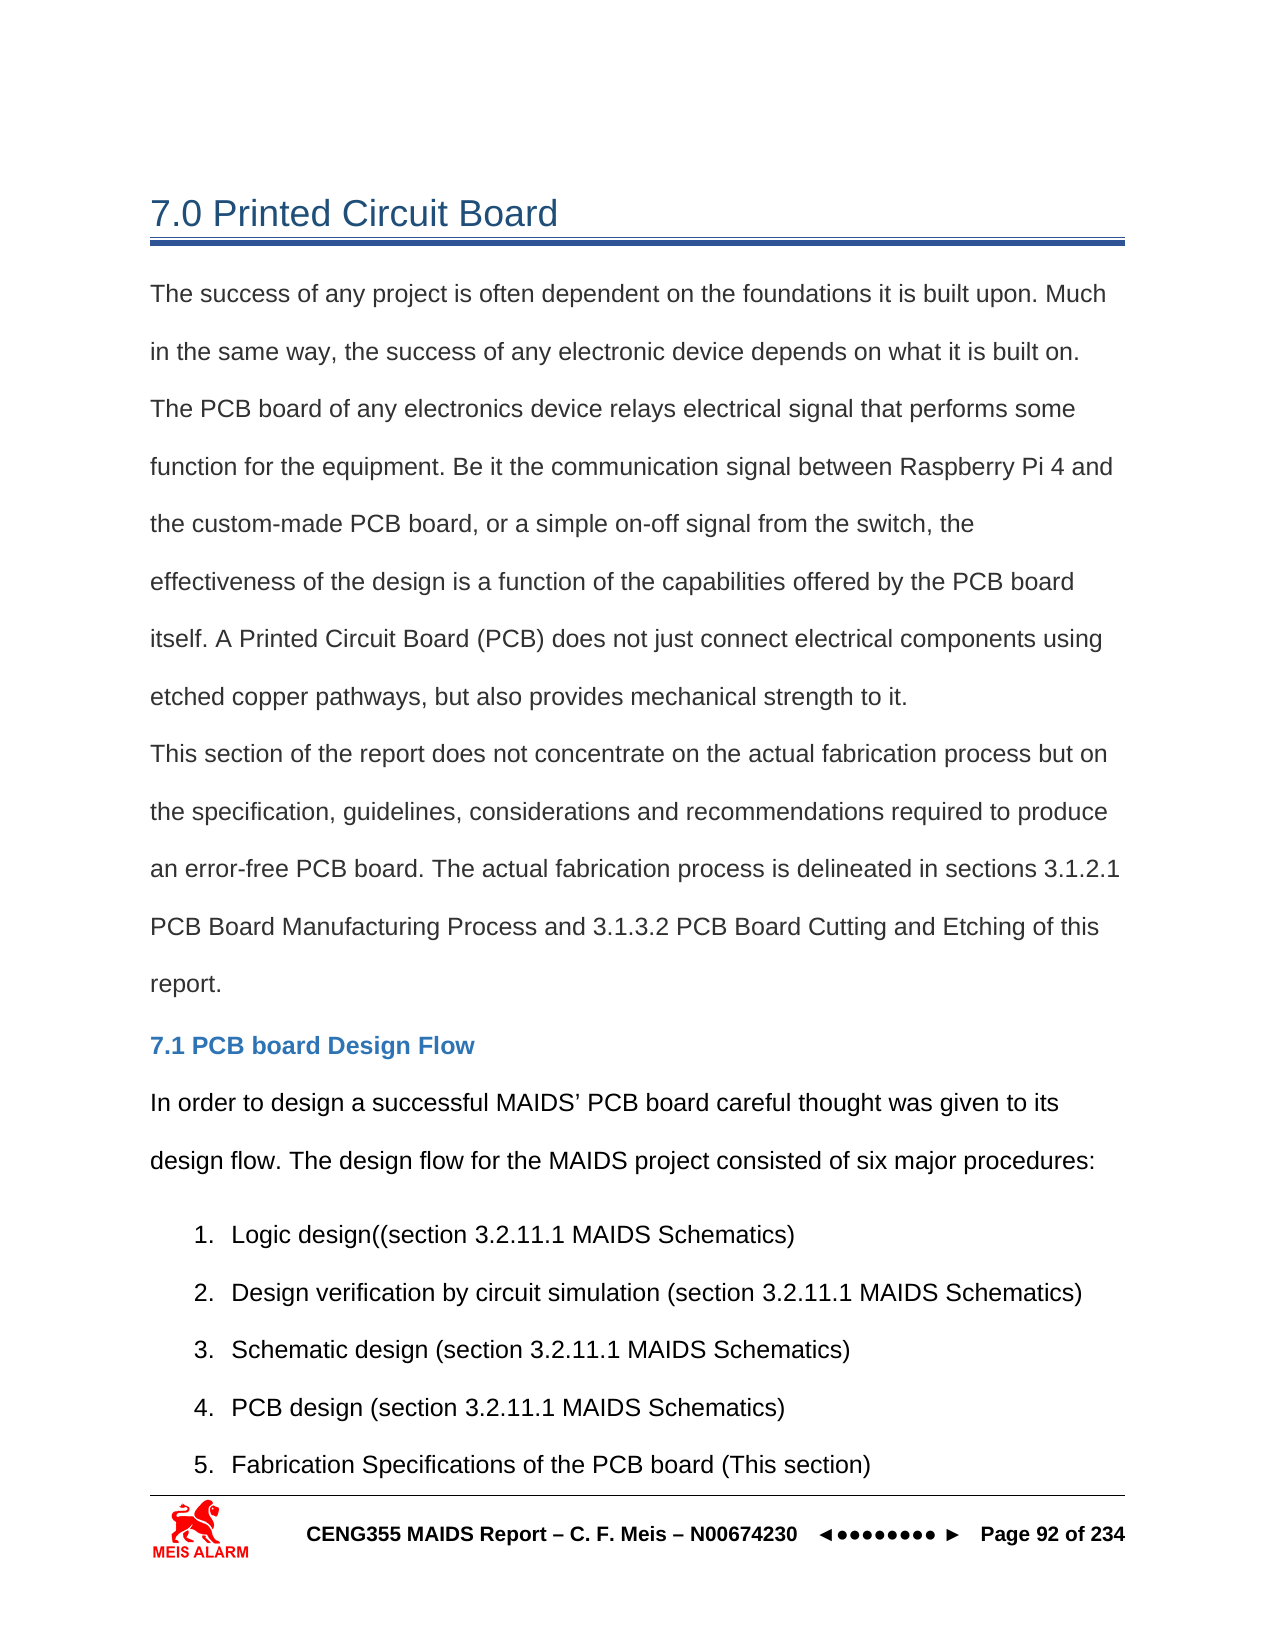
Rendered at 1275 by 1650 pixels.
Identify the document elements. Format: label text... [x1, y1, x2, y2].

list Fabrication Specifications of the PCB board (This section) [194, 1450, 1125, 1479]
subtitle 7.1 PCB board Design Flow [150, 1031, 1125, 1059]
list Design verification by circuit simulation (section 3.2.11.1 MAIDS Schematics) [194, 1277, 1125, 1306]
text In order to design a successful MAIDS’ PCB board careful thought was given to its design flow. The design flow for the MAIDS project consisted of six major procedures: [150, 1088, 1125, 1174]
list Logic design((section 3.2.11.1 MAIDS Schematics) [194, 1220, 1125, 1249]
picture [150, 1498, 253, 1561]
list PCB design (section 3.2.11.1 MAIDS Schematics) [194, 1392, 1125, 1421]
list Schematic design (section 3.2.11.1 MAIDS Schematics) [194, 1335, 1125, 1364]
text The success of any project is often dependent on the foundations it is built upon. Much in the same way, the success of any electronic device depends on what it is built on. The PCB board of any electronics device relays electrical signal that performs some function for the equipment. Be it the communication signal between Raspberry Pi 4 and the custom-made PCB board, or a simple on-off signal from the switch, the effectiveness of the design is a function of the capabilities offered by the PCB board itself. A Printed Circuit Board (PCB) does not just connect electrical components using etched copper pathways, but also provides mechanical strength to it. [150, 279, 1125, 710]
text This section of the report does not concentrate on the actual fabrication process but on the specification, guidelines, considerations and recommendations required to produce an error-free PCB board. The actual fabrication process is delineated in sections 3.1.2.1 PCB Board Manufacturing Process and 3.1.3.2 PCB Board Cutting and Etching of this report. [150, 739, 1125, 998]
subtitle 7.0 Printed Circuit Board [150, 192, 1125, 237]
